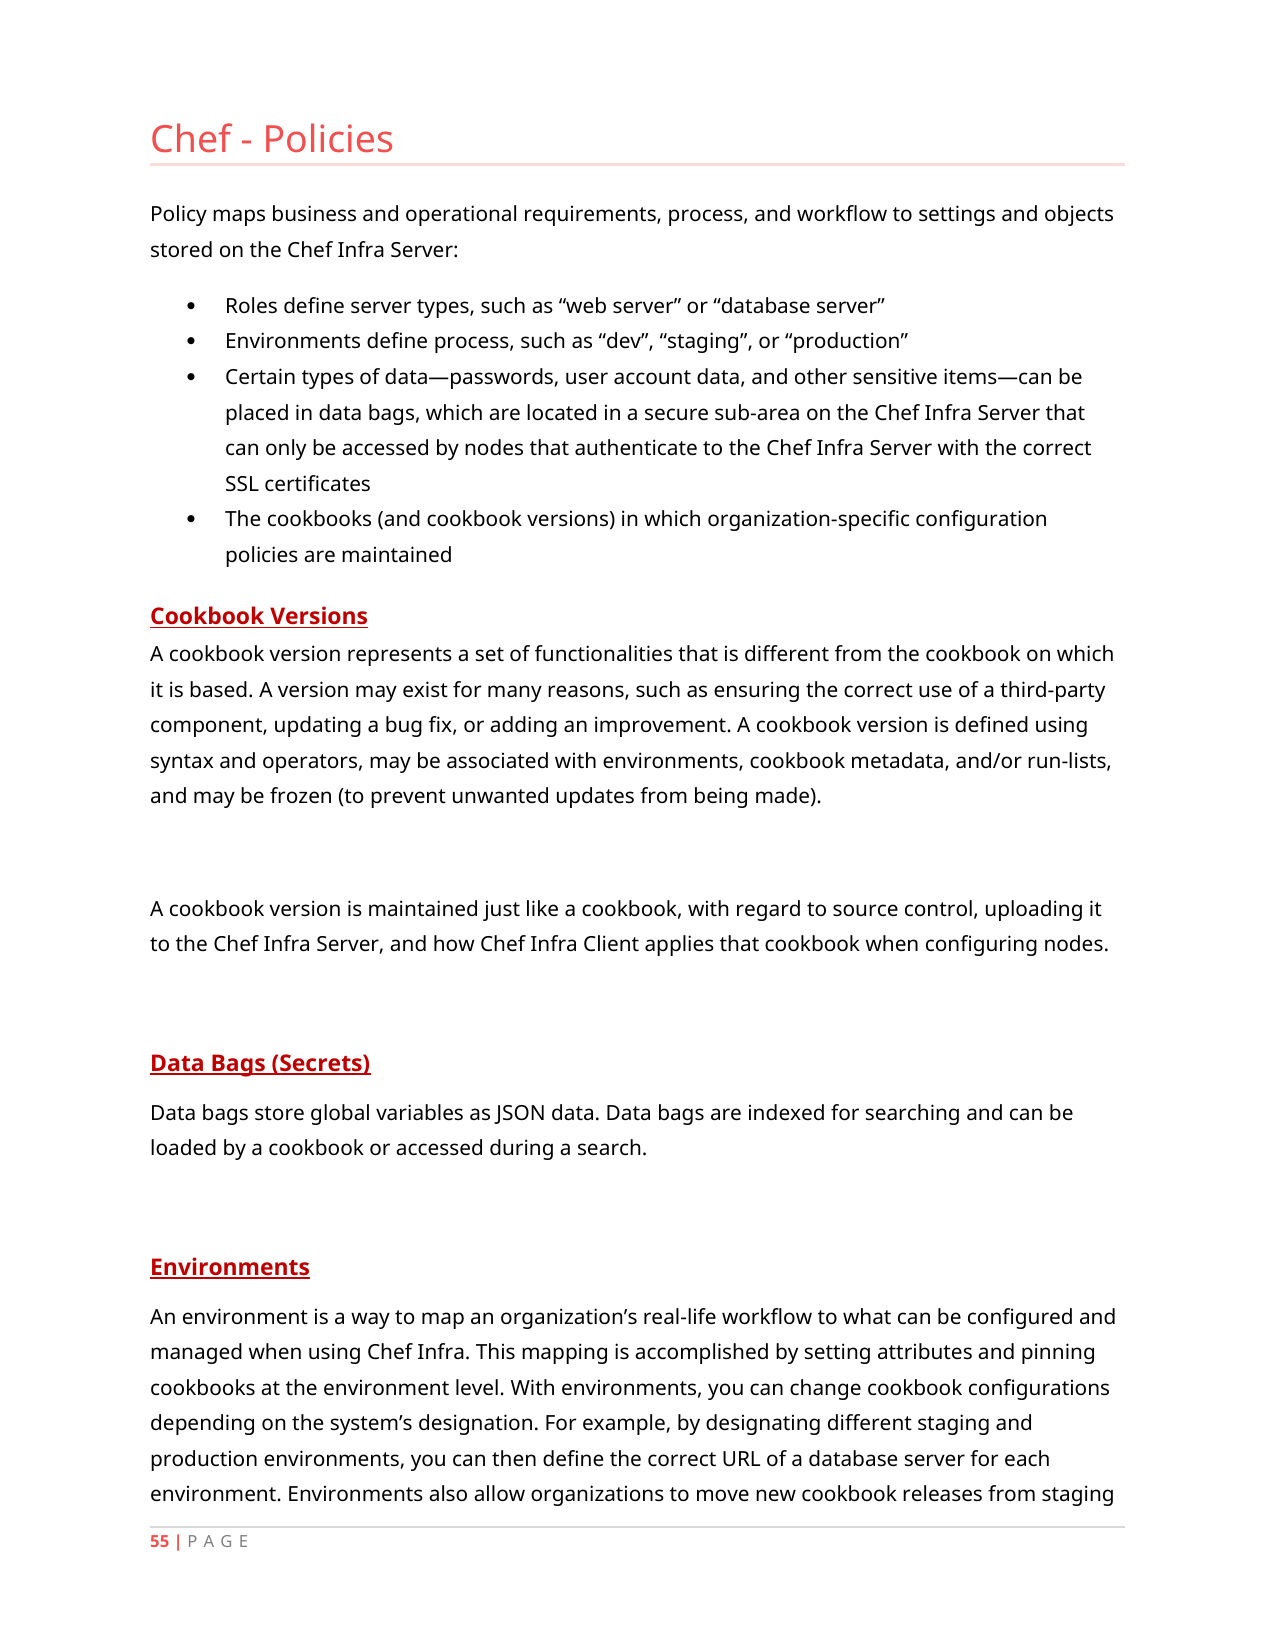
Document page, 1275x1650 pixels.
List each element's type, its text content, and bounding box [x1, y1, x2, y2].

list Certain types of data—passwords, user account data, and other sensitive items—can be placed in data bags, which are located in a secure sub-area on the Chef Infra Server that can only be accessed by nodes that authenticate to the Chef Infra Server with the correct SSL certificates [187, 362, 1125, 497]
list Environments define process, such as “dev”, “staging”, or “production” [187, 327, 1125, 355]
text Data bags store global variables as JSON data. Data bags are indexed for searching and can be loaded by a cookbook or accessed during a search. [150, 1098, 1125, 1162]
text A cookbook version is maintained just like a cookbook, with regard to source control, uploading it to the Chef Infra Server, and how Chef Infra Client applies that cookbook when configuring nodes. [150, 894, 1125, 958]
text Policy maps business and operational requirements, process, and workflow to settings and objects stored on the Chef Infra Server: [150, 199, 1125, 263]
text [150, 1302, 1125, 1508]
subtitle Environments [150, 1250, 1125, 1282]
subtitle Chef - Policies [150, 112, 1125, 163]
subtitle Data Bags (Secrets) [150, 1046, 1125, 1078]
subtitle Cookbook Versions [150, 600, 1125, 631]
list Roles define server types, such as “web server” or “database server” [187, 291, 1125, 319]
text A cookbook version represents a set of functionalities that is different from the cookbook on which it is based. A version may exist for many reasons, such as ensuring the correct use of a third-party component, updating a bug fix, or adding an improvement. A cookbook version is defined using syntax and operators, may be associated with environments, cookbook metadata, and/or run-lists, and may be frozen (to prevent unwanted updates from being made). [150, 639, 1125, 810]
list The cookbooks (and cookbook versions) in which organization-specific configuration policies are maintained [187, 504, 1125, 568]
